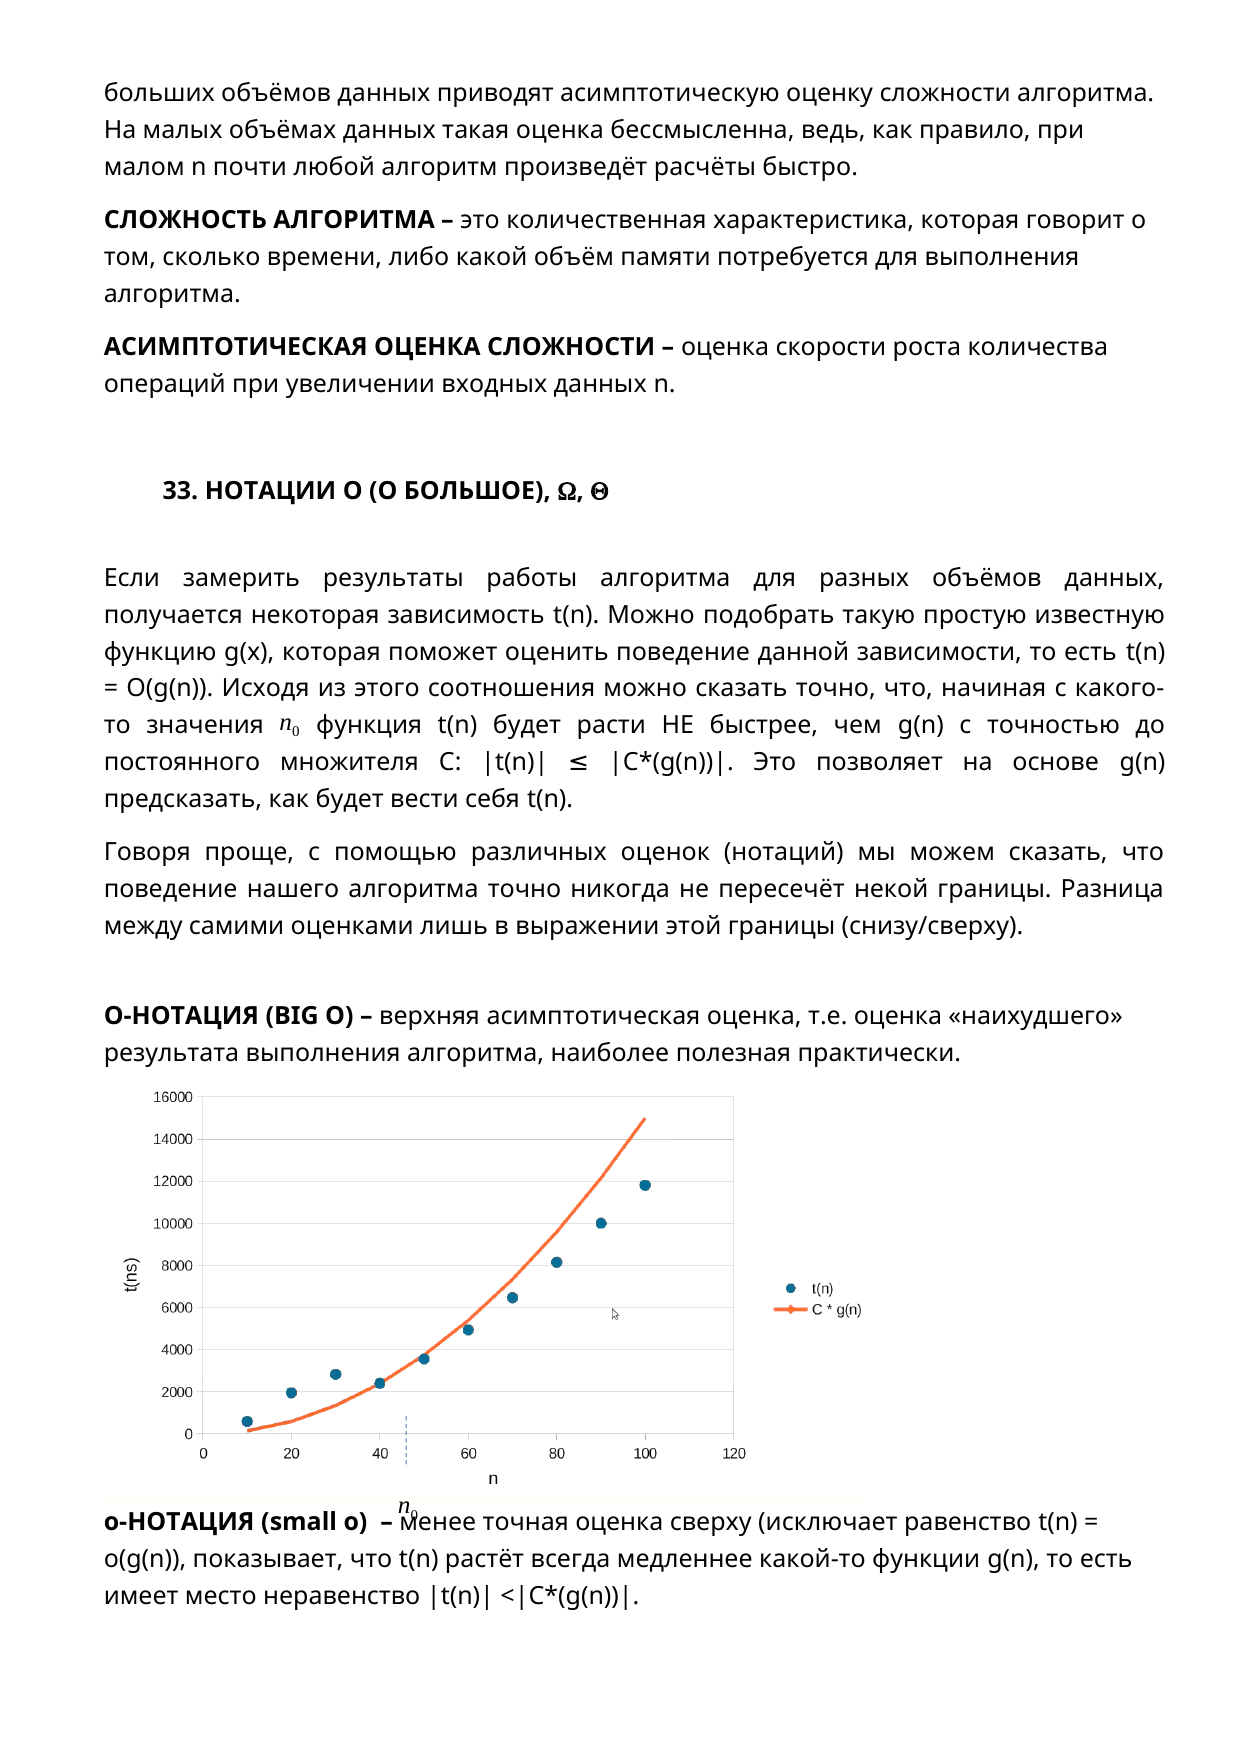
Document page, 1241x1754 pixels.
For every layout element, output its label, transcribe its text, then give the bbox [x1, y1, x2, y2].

text СЛОЖНОСТЬ АЛГОРИТМА – это количественная характеристика, которая говорит о том, сколько времени, либо какой объём памяти потребуется для выполнения алгоритма. [103, 202, 1165, 309]
text О-НОТАЦИЯ (BIG O) – верхняя асимптотическая оценка, т.е. оценка «наихудшего» результата выполнения алгоритма, наиболее полезная практически. [103, 961, 1165, 1068]
picture [103, 1087, 868, 1502]
text Если замерить результаты работы алгоритма для разных объёмов данных, получается некоторая зависимость t(n). Можно подобрать такую простую известную функцию g(x), которая поможет оценить поведение данной зависимости, то есть t(n) = O(g(n)). Исходя из этого соотношения можно сказать точно, что, начиная с какого-то значения функция t(n) будет расти НЕ быстрее, чем g(n) с точностью до постоянного множителя C: |t(n)| ≤ |C*(g(n))|. Это позволяет на основе g(n) предсказать, как будет вести себя t(n). [103, 560, 1165, 814]
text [103, 75, 1165, 183]
text АСИМПТОТИЧЕСКАЯ ОЦЕНКА СЛОЖНОСТИ – оценка скорости роста количества операций при увеличении входных данных n. [103, 329, 1165, 400]
text Говоря проще, с помощью различных оценок (нотаций) мы можем сказать, что поведение нашего алгоритма точно никогда не пересечёт некой границы. Разница между самими оценками лишь в выражении этой границы (снизу/сверху). [103, 834, 1165, 941]
subtitle 33. НОТАЦИИ O (О БОЛЬШОЕ), , [103, 473, 1137, 507]
